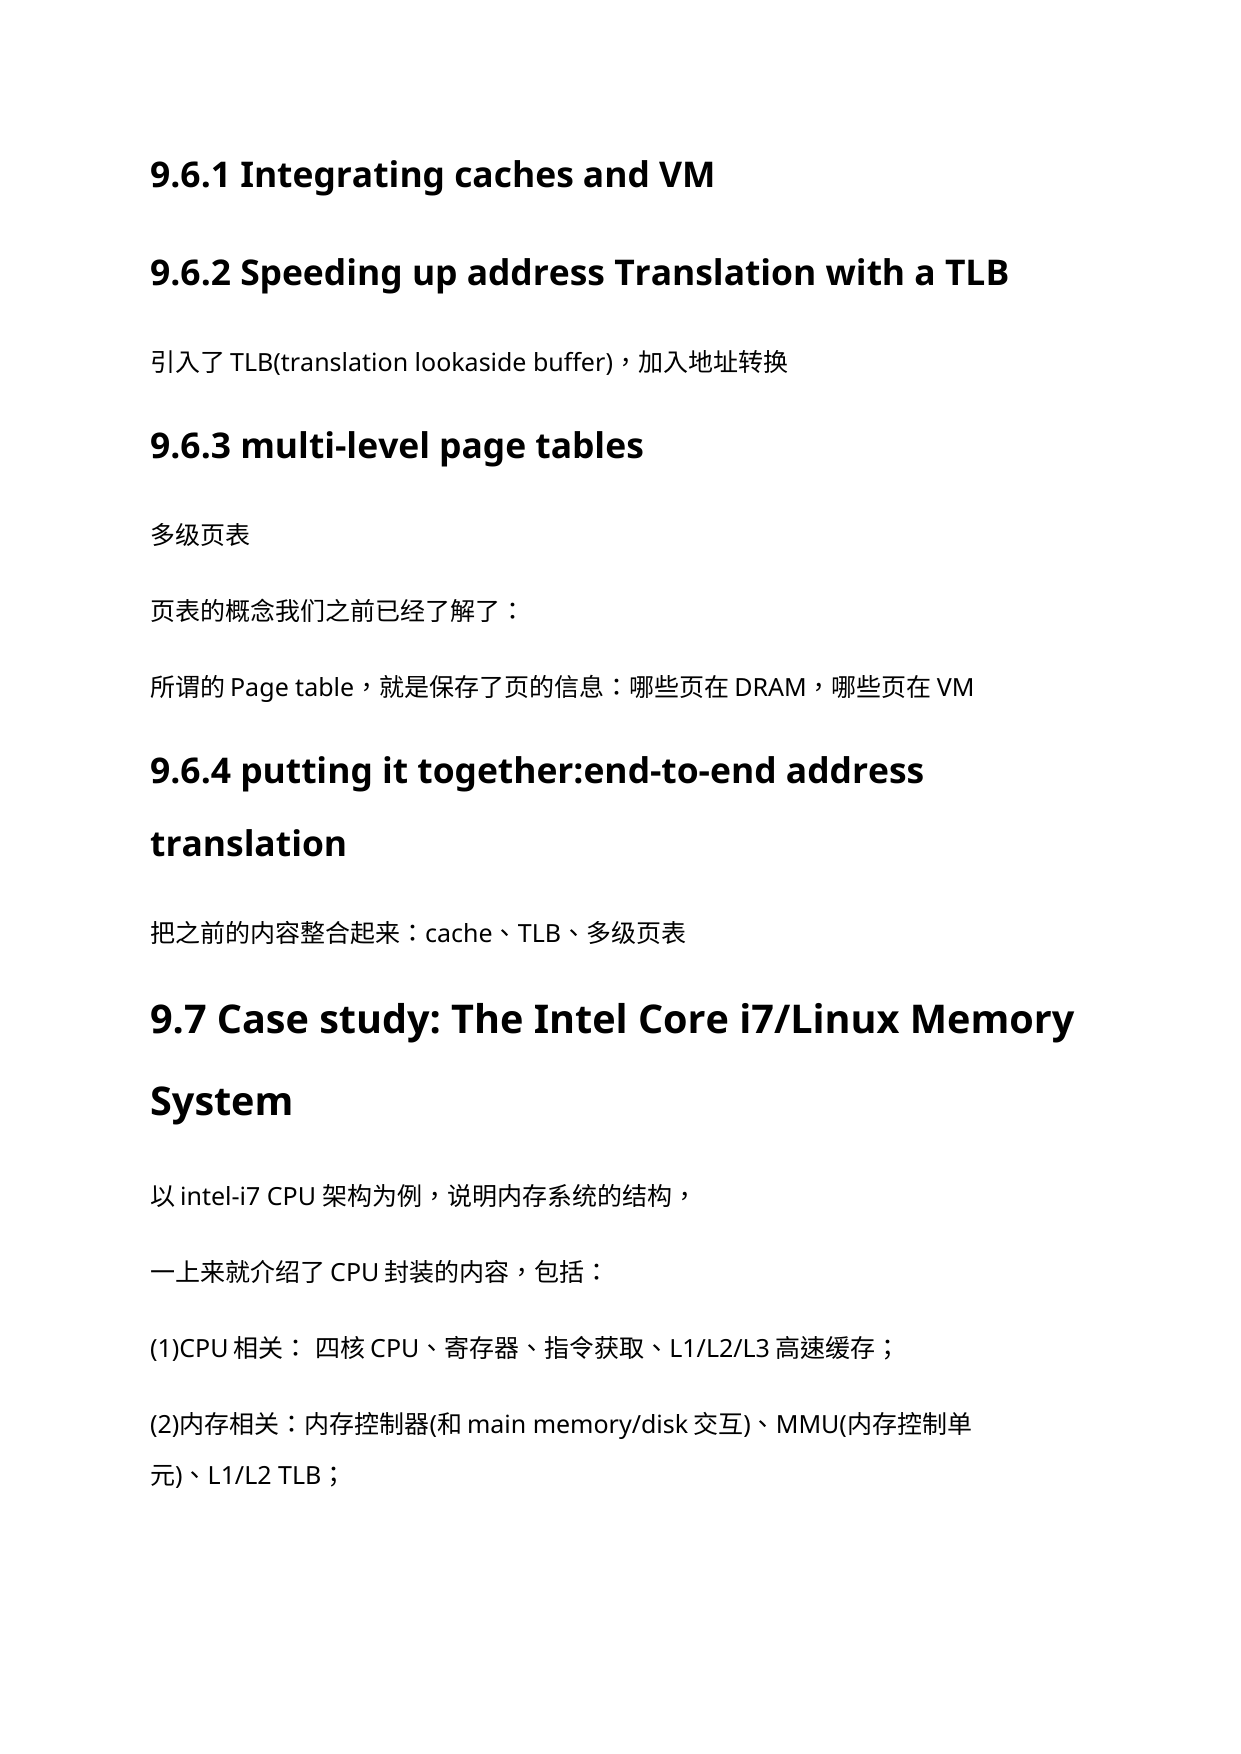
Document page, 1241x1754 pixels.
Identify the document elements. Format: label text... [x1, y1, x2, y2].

subtitle 9.6.4 putting it together:end-to-end address translation [150, 746, 1090, 867]
subtitle 9.6.2 Speeding up address Translation with a TLB [150, 247, 1090, 296]
text 以intel-i7 CPU 架构为例，说明内存系统的结构， [150, 1178, 1090, 1213]
text 所谓的Page table，就是保存了页的信息：哪些页在DRAM，哪些页在VM [150, 670, 1090, 704]
text 页表的概念我们之前已经了解了： [150, 594, 1090, 628]
text 把之前的内容整合起来：cache、TLB、多级页表 [150, 916, 1090, 950]
subtitle 9.6.3 multi-level page tables [150, 421, 1090, 469]
text 多级页表 [150, 518, 1090, 552]
text 引入了TLB(translation lookaside buffer)，加入地址转换 [150, 344, 1090, 379]
text (2)内存相关：内存控制器(和main memory/disk交互)、MMU(内存控制单元)、L1/L2 TLB； [150, 1407, 1090, 1492]
subtitle 9.7 Case study: The Intel Core i7/Linux Memory System [150, 992, 1090, 1127]
text (1)CPU相关： 四核CPU、寄存器、指令获取、L1/L2/L3高速缓存； [150, 1331, 1090, 1365]
text 一上来就介绍了CPU封装的内容，包括： [150, 1254, 1090, 1289]
subtitle 9.6.1 Integrating caches and VM [150, 150, 1090, 198]
